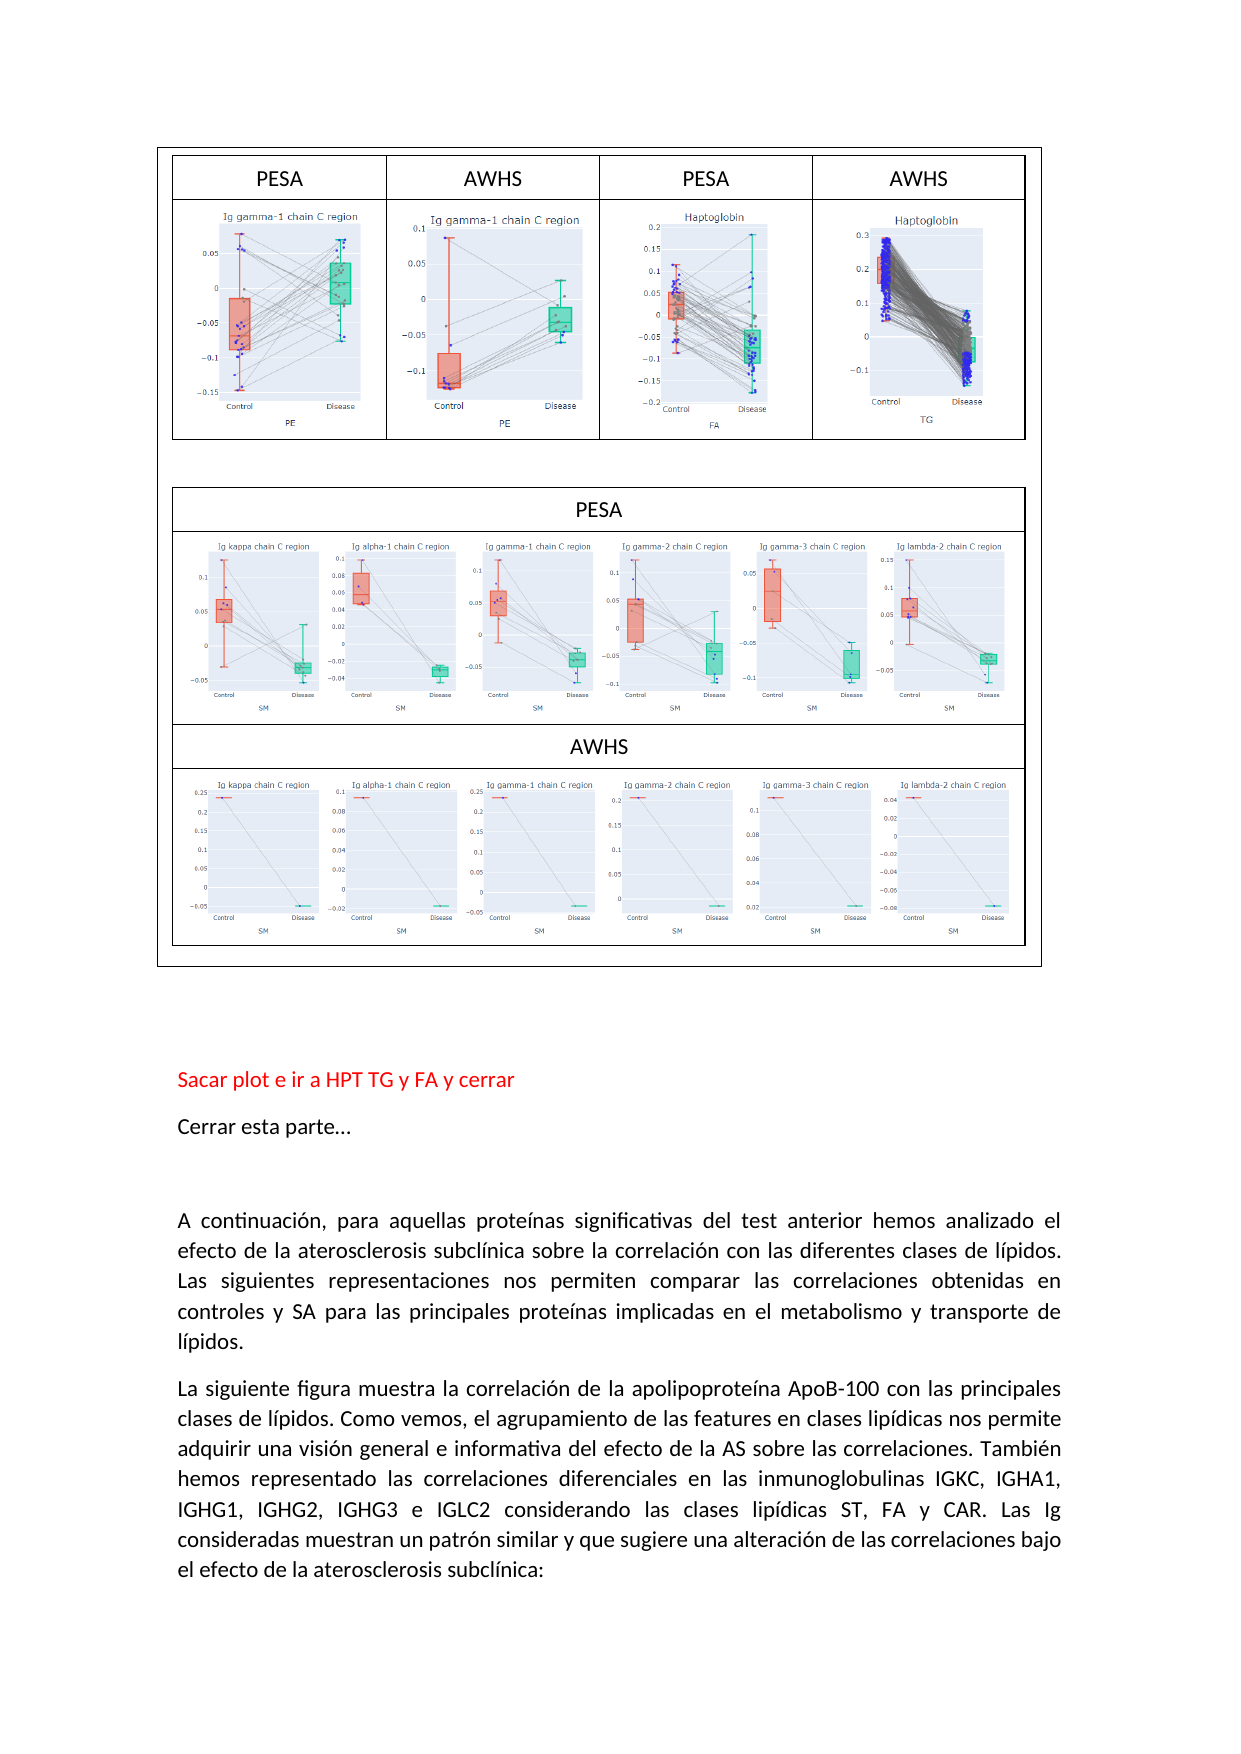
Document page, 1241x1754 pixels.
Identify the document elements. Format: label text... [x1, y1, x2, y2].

text Sacar plot e ir a HPT TG y FA y cerrar [177, 1066, 1063, 1093]
picture [398, 209, 587, 430]
picture [189, 539, 1009, 716]
text La siguiente figura muestra la correlación de la apolipoproteína ApoB-100 con las principales clases de lípidos. Como vemos, el agrupamiento de las features en clases lipídicas nos permite adquirir una visión general e informativa del efecto de la AS sobre las correlaciones. También hemos representado las correlaciones diferenciales en las inmunoglobulinas IGKC, IGHA1, IGHG1, IGHG2, IGHG3 e IGLC2 considerando las clases lipídicas ST, FA y CAR. Las Ig consideradas muestran un patrón similar y que sugiere una alteración de las correlaciones bajo el efecto de la aterosclerosis subclínica: [177, 1374, 1063, 1583]
picture [194, 210, 364, 429]
picture [847, 211, 990, 428]
text A continuación, para aquellas proteínas significativas del test anterior hemos analizado el efecto de la aterosclerosis subclínica sobre la correlación con las diferentes clases de lípidos. Las siguientes representaciones nos permiten comparar las correlaciones obtenidas en controles y SA para las principales proteínas implicadas en el metabolismo y transporte de lípidos. [177, 1206, 1063, 1355]
picture [185, 776, 1013, 937]
text Cerrar esta parte… [177, 1112, 1063, 1140]
picture [638, 207, 773, 432]
